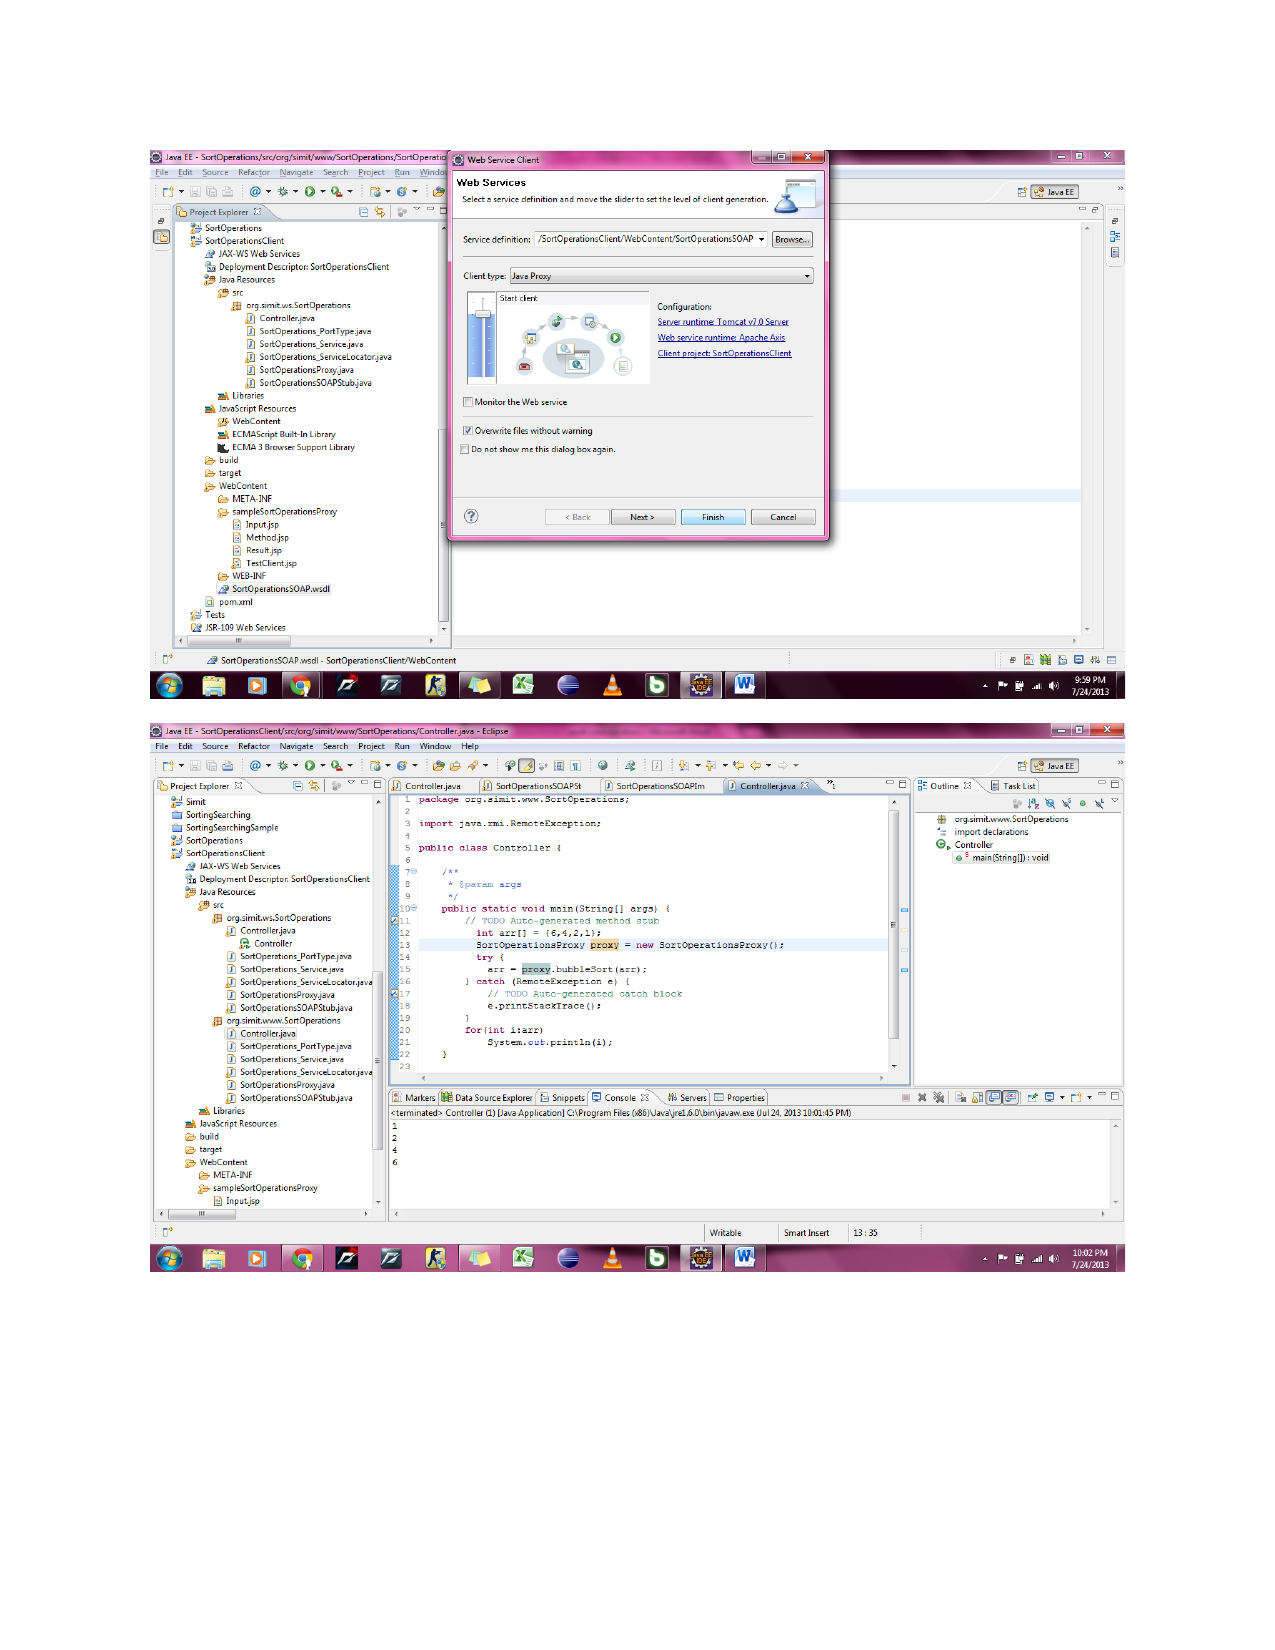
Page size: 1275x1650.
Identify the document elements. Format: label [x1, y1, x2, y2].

picture [150, 723, 1125, 1272]
picture [150, 150, 1125, 699]
